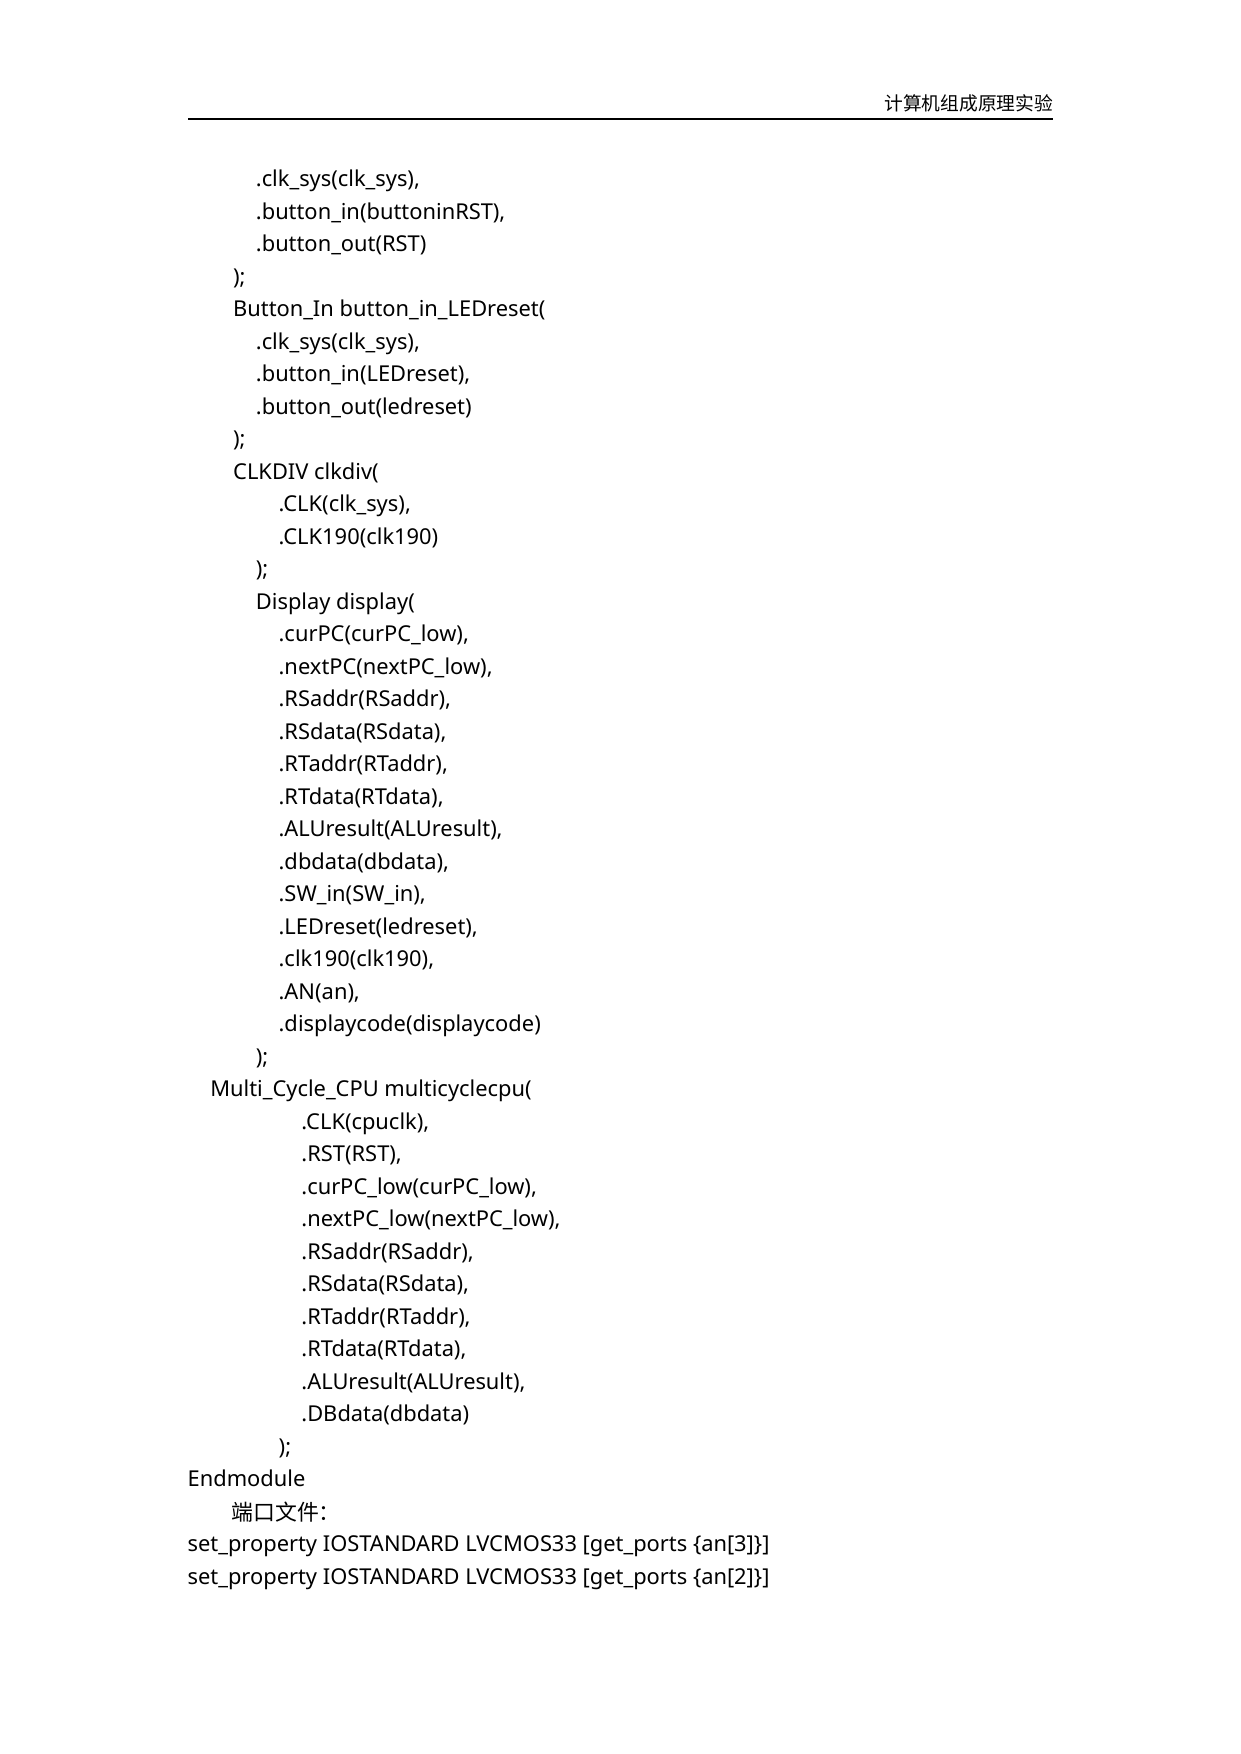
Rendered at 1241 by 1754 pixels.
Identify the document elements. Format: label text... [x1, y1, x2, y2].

text .ALUresult(ALUresult), [187, 812, 1053, 844]
text .nextPC(nextPC_low), [187, 649, 1053, 682]
text .button_in(LEDreset), [187, 357, 1053, 389]
text .RTdata(RTdata), [187, 779, 1053, 812]
text .RTaddr(RTaddr), [187, 1299, 1053, 1332]
text .button_out(RST) [187, 227, 1053, 259]
text .DBdata(dbdata) [187, 1397, 1053, 1429]
text 端口文件： [187, 1494, 1053, 1527]
text .ALUresult(ALUresult), [187, 1364, 1053, 1397]
text .button_in(buttoninRST), [187, 194, 1053, 227]
text .RST(RST), [187, 1137, 1053, 1169]
text ); [187, 552, 1053, 584]
text .SW_in(SW_in), [187, 877, 1053, 909]
text .dbdata(dbdata), [187, 844, 1053, 877]
text .LEDreset(ledreset), [187, 909, 1053, 942]
text .curPC(curPC_low), [187, 617, 1053, 649]
text ); [187, 1429, 1053, 1462]
text .curPC_low(curPC_low), [187, 1169, 1053, 1202]
text .CLK(cpuclk), [187, 1104, 1053, 1137]
text .CLK(clk_sys), [187, 487, 1053, 519]
text .RTdata(RTdata), [187, 1332, 1053, 1364]
text .RSdata(RSdata), [187, 714, 1053, 747]
text .CLK190(clk190) [187, 519, 1053, 552]
text set_property IOSTANDARD LVCMOS33 [get_ports {an[3]}] [187, 1527, 1053, 1559]
text Endmodule [187, 1462, 1053, 1494]
text ); [187, 259, 1053, 292]
text ); [187, 422, 1053, 454]
text .clk190(clk190), [187, 942, 1053, 974]
text .RSaddr(RSaddr), [187, 1234, 1053, 1267]
text .AN(an), [187, 974, 1053, 1007]
text .clk_sys(clk_sys), [187, 162, 1053, 194]
text Display display( [187, 584, 1053, 617]
text .clk_sys(clk_sys), [187, 324, 1053, 357]
text Button_In button_in_LEDreset( [187, 292, 1053, 324]
text .nextPC_low(nextPC_low), [187, 1202, 1053, 1234]
text Multi_Cycle_CPU multicyclecpu( [187, 1072, 1053, 1104]
text .RTaddr(RTaddr), [187, 747, 1053, 779]
text CLKDIV clkdiv( [187, 454, 1053, 487]
text set_property IOSTANDARD LVCMOS33 [get_ports {an[2]}] [187, 1559, 1053, 1592]
text ); [187, 1039, 1053, 1072]
text .displaycode(displaycode) [187, 1007, 1053, 1039]
text .RSaddr(RSaddr), [187, 682, 1053, 714]
text .button_out(ledreset) [187, 389, 1053, 422]
text .RSdata(RSdata), [187, 1267, 1053, 1299]
